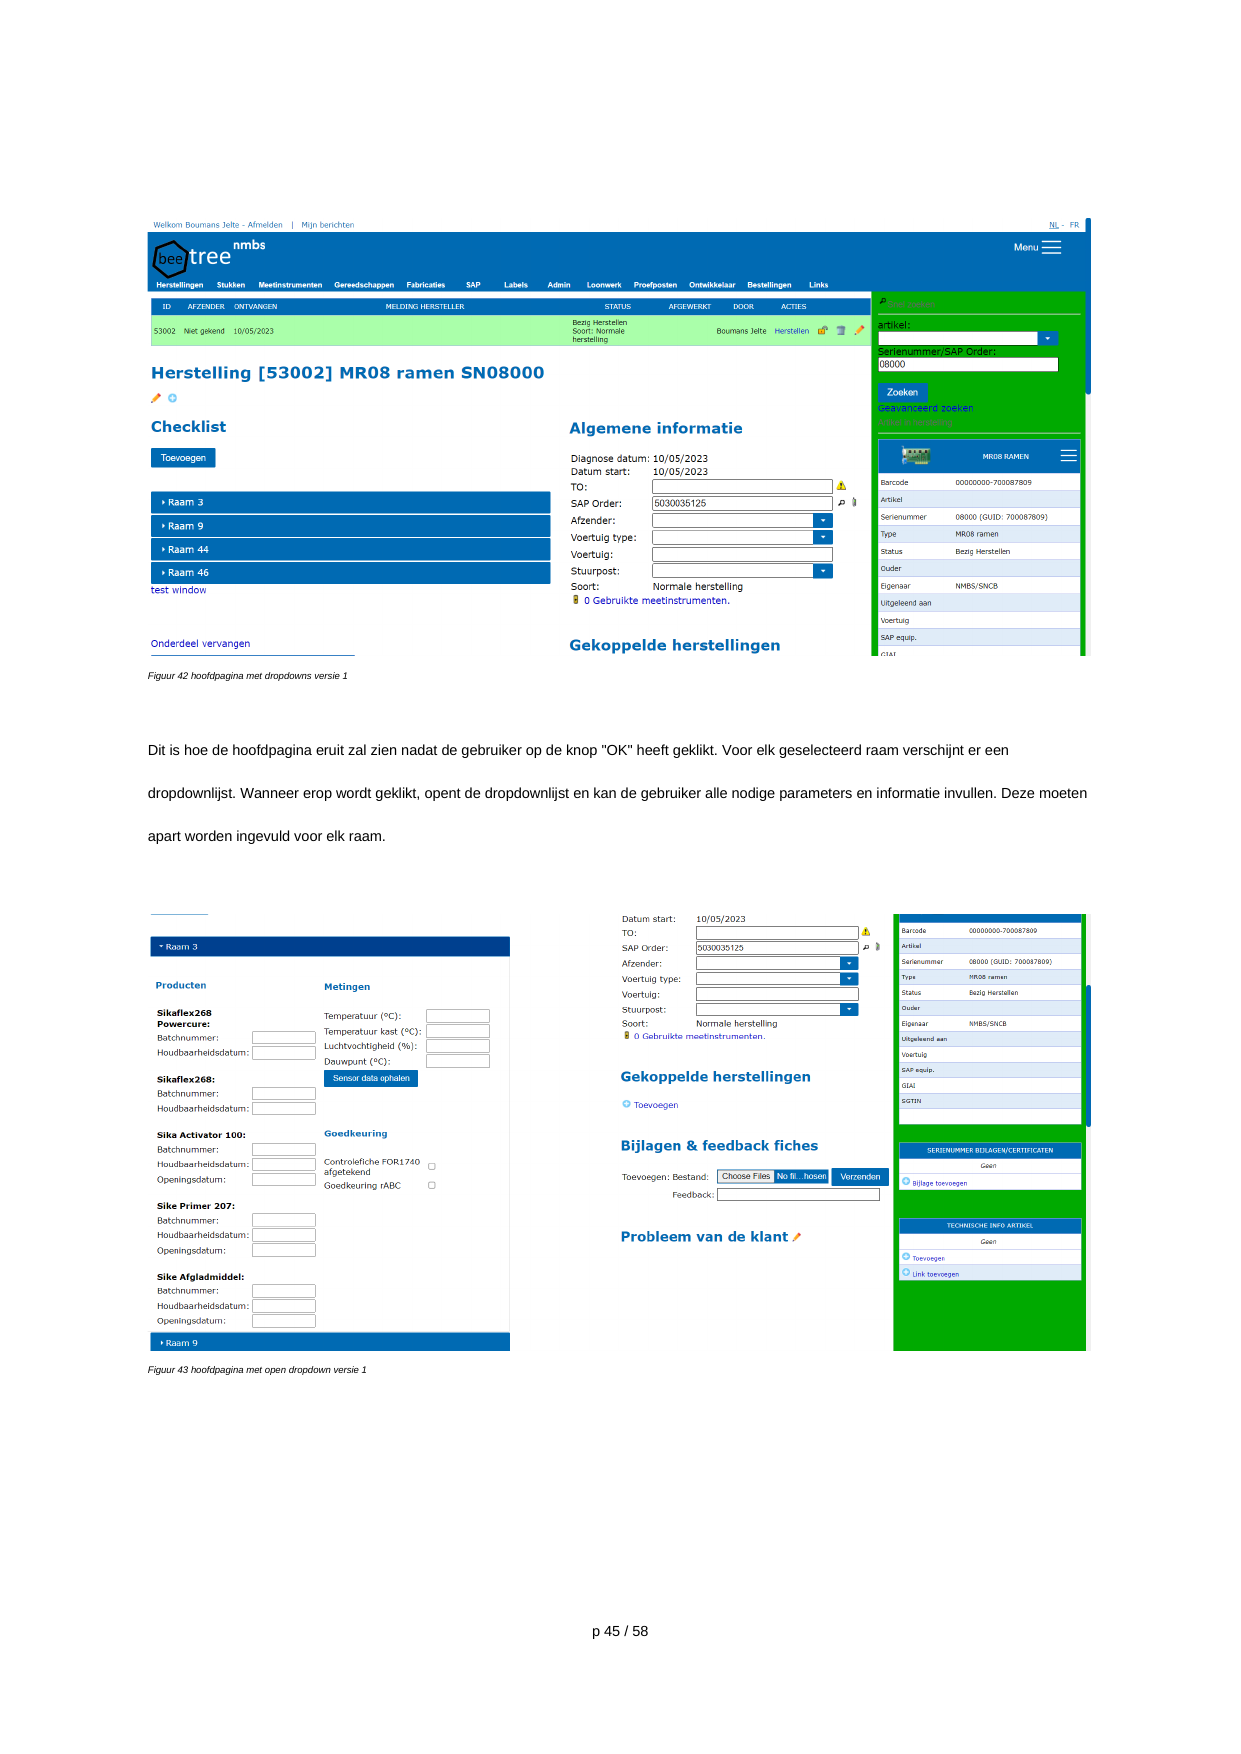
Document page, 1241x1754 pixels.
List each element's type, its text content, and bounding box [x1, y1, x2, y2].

picture [147, 218, 1091, 656]
text Figuur 43 hoofdpagina met open dropdown versie 1 [148, 1365, 1092, 1384]
text Figuur 42 hoofdpagina met dropdowns versie 1 [148, 670, 1092, 689]
text Dit is hoe de hoofdpagina eruit zal zien nadat de gebruiker op de knop "OK" heeft geklikt. Voor elk geselecteerd raam verschijnt er een dropdownlijst. Wanneer erop wordt geklikt, opent de dropdownlijst en kan de gebruiker alle nodige parameters en informatie invullen. Deze moeten apart worden ingevuld voor elk raam. [148, 742, 1092, 857]
picture [147, 914, 1091, 1351]
